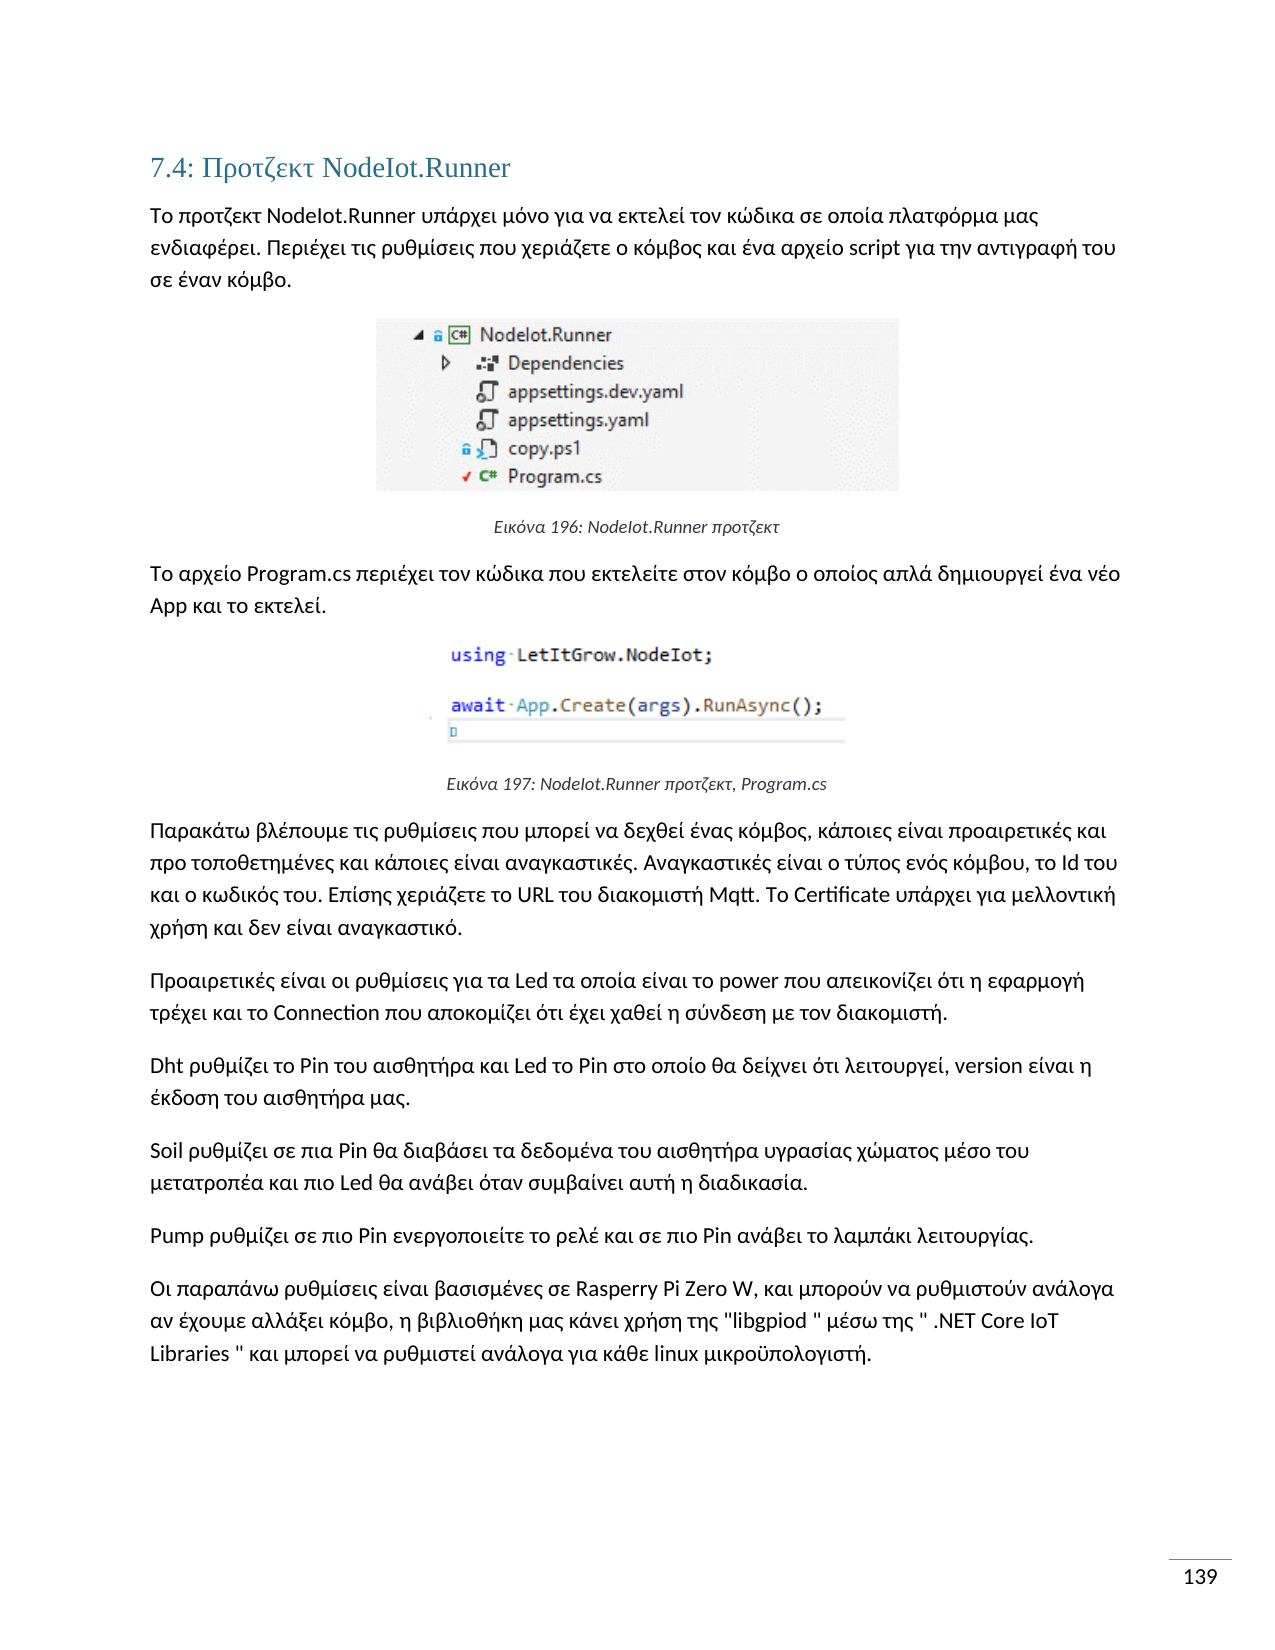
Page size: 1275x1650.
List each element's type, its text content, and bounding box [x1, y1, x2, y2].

text Προαιρετικές είναι οι ρυθμίσεις για τα Led τα οποία είναι το power που απεικονίζει ότι η εφαρμογή τρέχει και το Connection που αποκομίζει ότι έχει χαθεί η σύνδεση με τον διακομιστή. [150, 966, 1125, 1026]
picture [429, 644, 846, 748]
text Soil ρυθμίζει σε πια Pin θα διαβάσει τα δεδομένα του αισθητήρα υγρασίας χώματος μέσο του μετατροπέα και πιο Led θα ανάβει όταν συμβαίνει αυτή η διαδικασία. [150, 1136, 1125, 1196]
text Το αρχείο Program.cs περιέχει τον κώδικα που εκτελείτε στον κόμβο ο οποίος απλά δημιουργεί ένα νέο App και το εκτελεί. [150, 559, 1125, 619]
text Pump ρυθμίζει σε πιο Pin ενεργοποιείτε το ρελέ και σε πιο Pin ανάβει το λαμπάκι λειτουργίας. [150, 1221, 1125, 1249]
text Dht ρυθμίζει το Pin του αισθητήρα και Led το Pin στο οποίο θα δείχνει ότι λειτουργεί, version είναι η έκδοση του αισθητήρα μας. [150, 1051, 1125, 1111]
text Εικόνα 196: NodeIot.Runner προτζεκτ [150, 515, 1125, 538]
picture [375, 318, 900, 491]
subtitle 7.4: Προτζεκτ NodeIot.Runner [150, 150, 1125, 183]
text Το προτζεκτ NodeIot.Runner υπάρχει μόνο για να εκτελεί τον κώδικα σε οποία πλατφόρμα μας ενδιαφέρει. Περιέχει τις ρυθμίσεις που χεριάζετε ο κόμβος και ένα αρχείο script για την αντιγραφή του σε έναν κόμβο. [150, 201, 1125, 293]
text Παρακάτω βλέπουμε τις ρυθμίσεις που μπορεί να δεχθεί ένας κόμβος, κάποιες είναι προαιρετικές και προ τοποθετημένες και κάποιες είναι αναγκαστικές. Αναγκαστικές είναι ο τύπος ενός κόμβου, το Id του και ο κωδικός του. Επίσης χεριάζετε το URL του διακομιστή Mqtt. Το Certificate υπάρχει για μελλοντική χρήση και δεν είναι αναγκαστικό. [150, 816, 1125, 941]
text Εικόνα 197: NodeIot.Runner προτζεκτ, Program.cs [150, 772, 1125, 795]
text Οι παραπάνω ρυθμίσεις είναι βασισμένες σε Rasperry Pi Zero W, και μπορούν να ρυθμιστούν ανάλογα αν έχουμε αλλάξει κόμβο, η βιβλιοθήκη μας κάνει χρήση της "libgpiod " μέσω της " .NET Core IoT Libraries " και μπορεί να ρυθμιστεί ανάλογα για κάθε linux μικροϋπολογιστή. [150, 1274, 1125, 1367]
